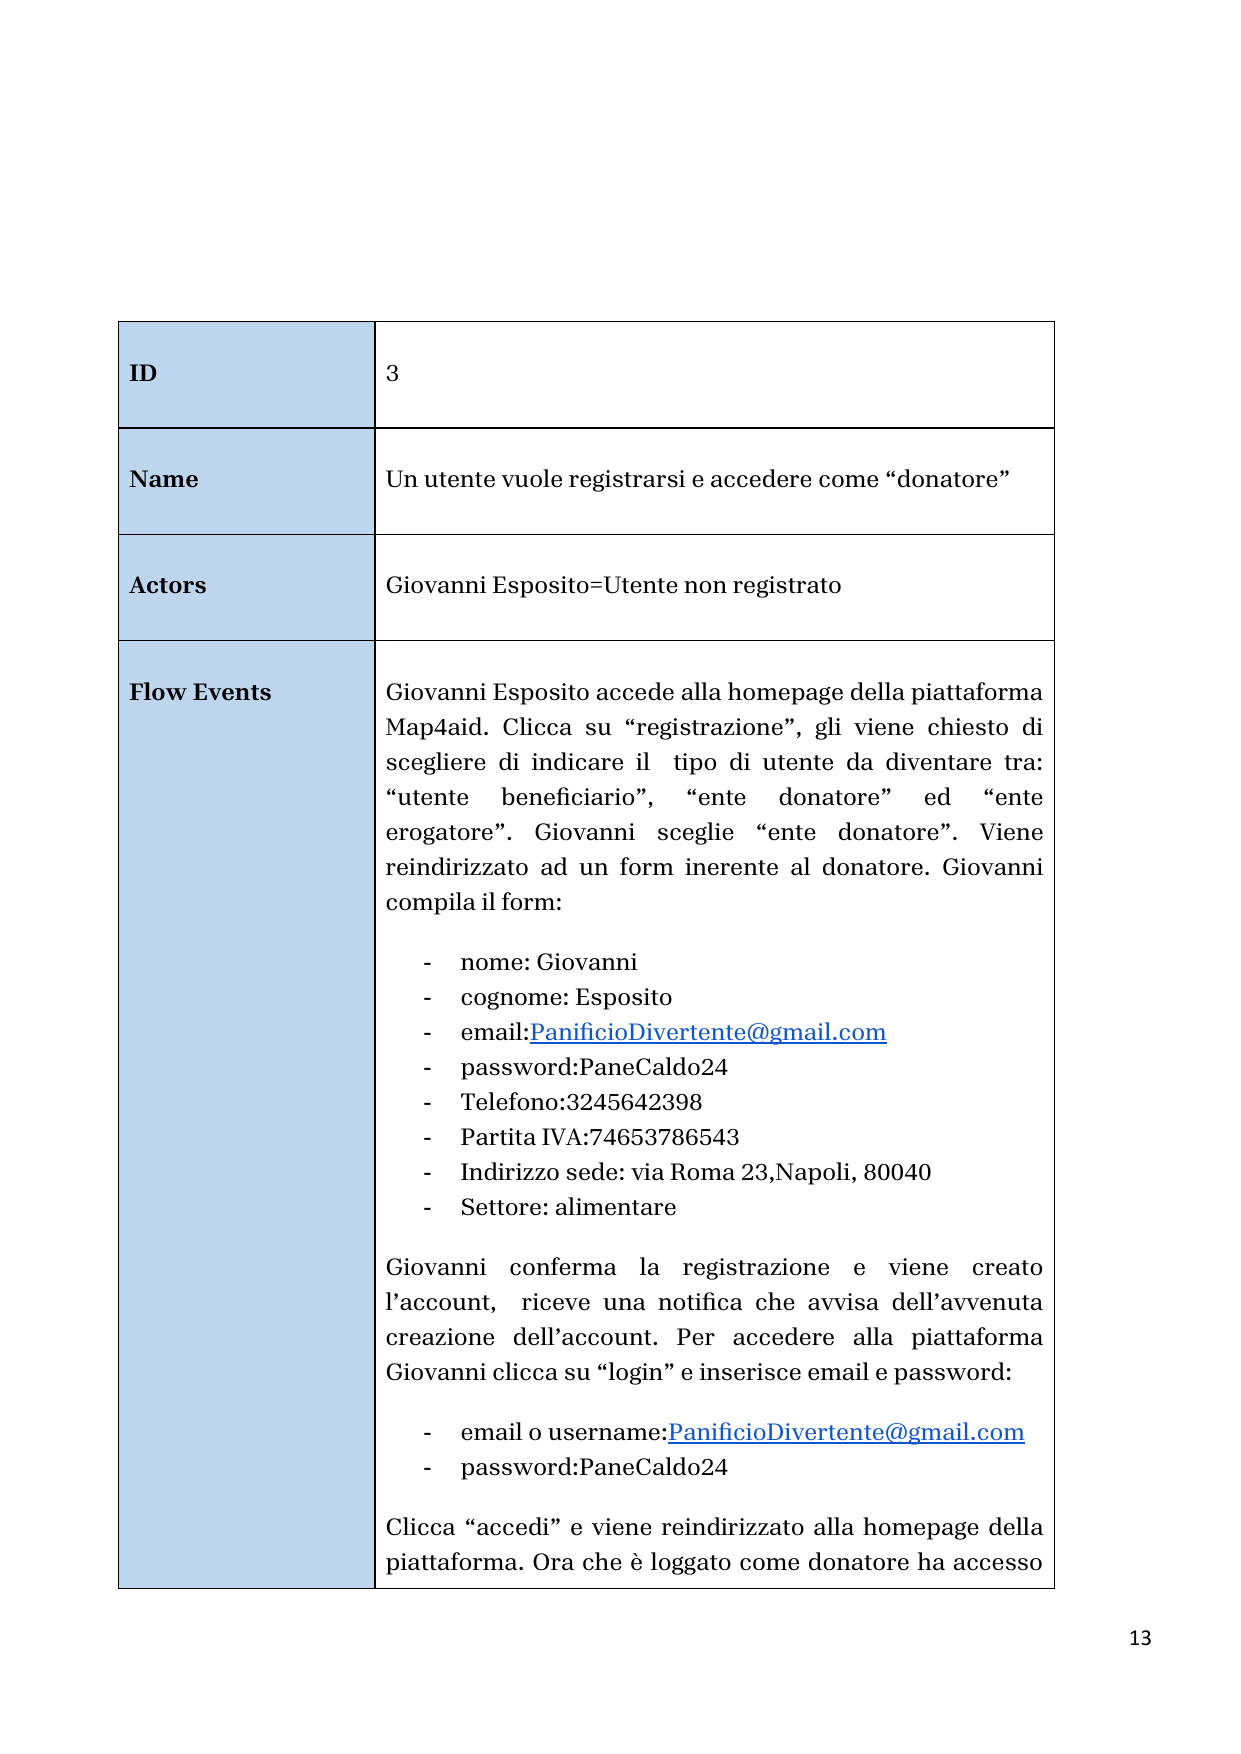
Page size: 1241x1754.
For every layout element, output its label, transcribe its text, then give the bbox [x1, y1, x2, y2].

table_header ID [119, 322, 374, 427]
table_cell Name [119, 429, 374, 534]
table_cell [376, 641, 1054, 1588]
table_cell Giovanni Esposito=Utente non registrato [376, 535, 1054, 640]
table_cell Un utente vuole registrarsi e accedere come “donatore” [376, 429, 1054, 534]
table_cell Actors [119, 535, 374, 640]
table_header 3 [376, 322, 1054, 427]
table_cell Flow Events [119, 641, 374, 1588]
